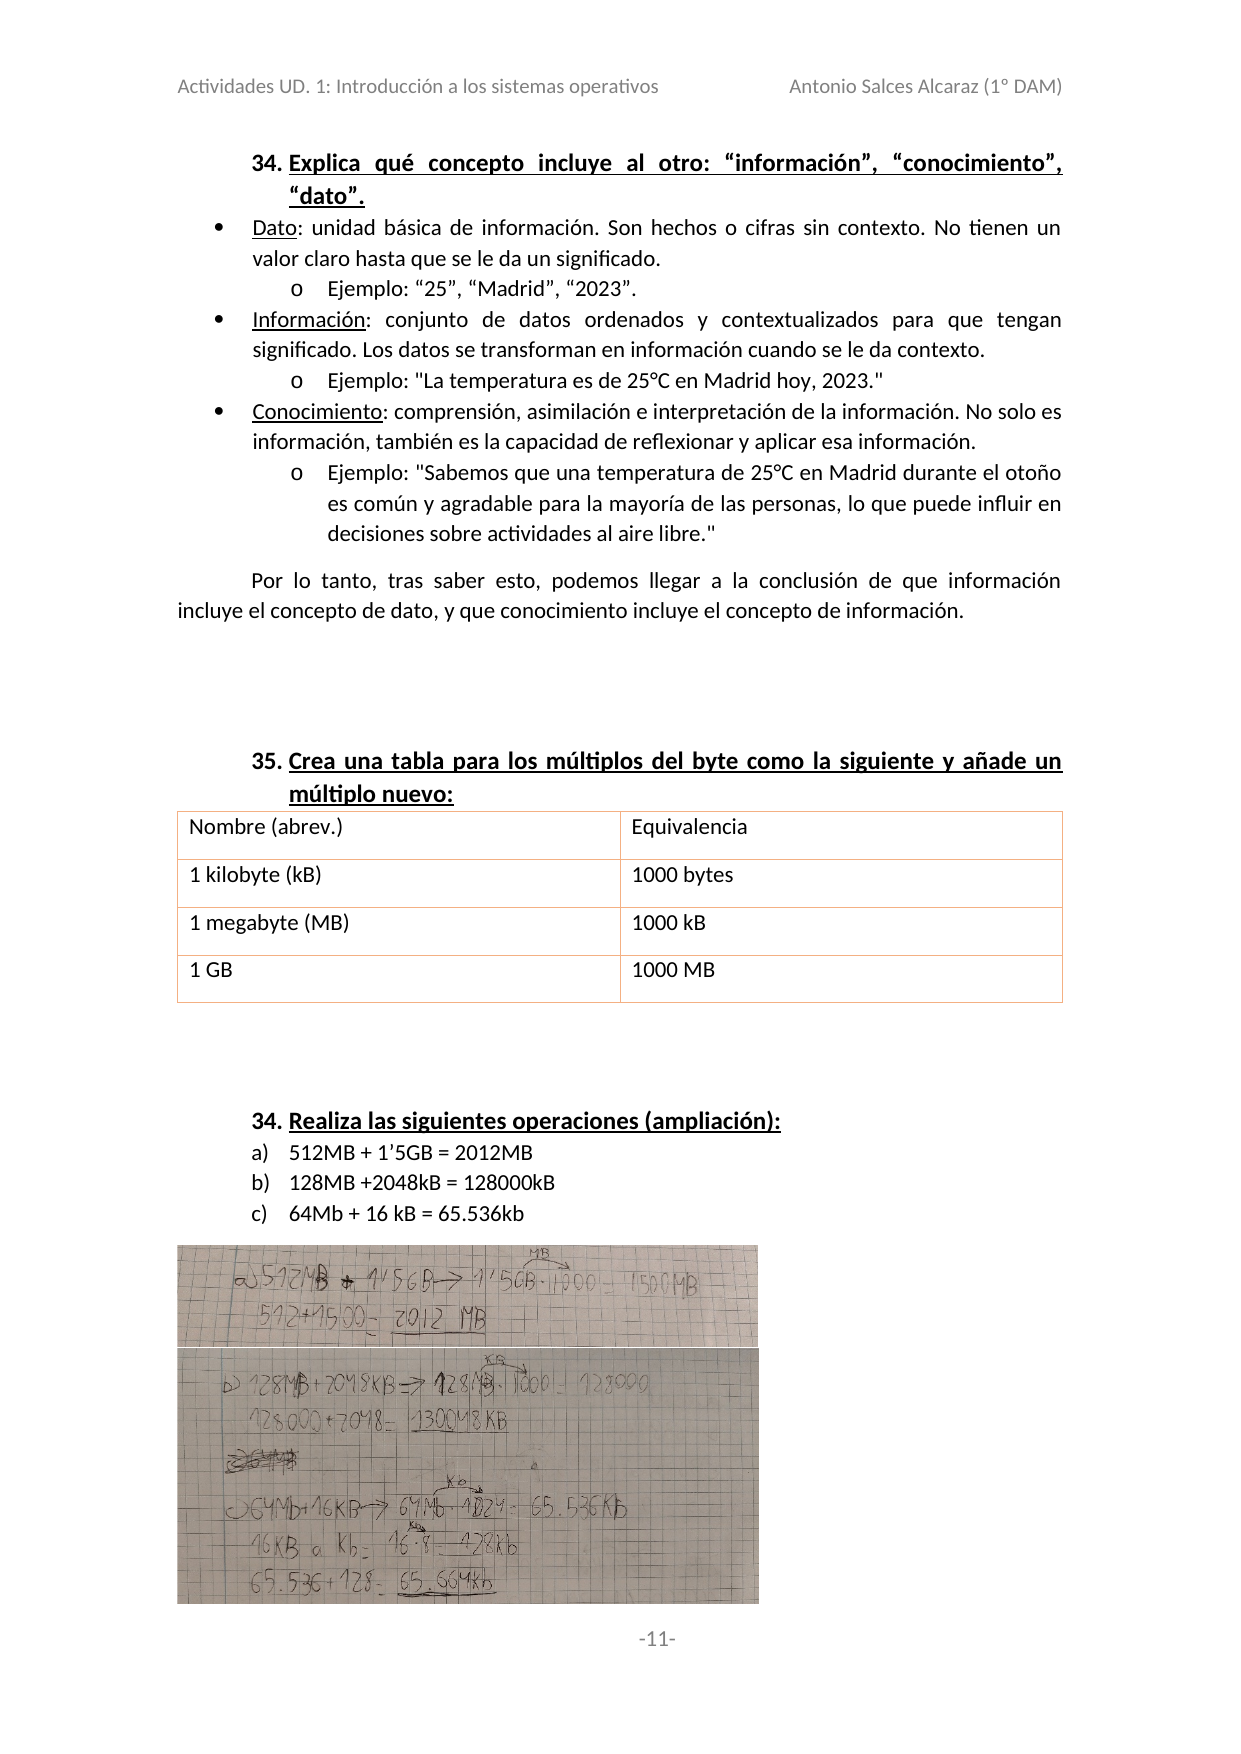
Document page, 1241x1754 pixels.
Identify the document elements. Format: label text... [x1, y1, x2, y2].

list 64Mb + 16 kB = 65.536kb [251, 1199, 1063, 1227]
table_cell 1000 MB [621, 956, 1062, 1002]
list Información: conjunto de datos ordenados y contextualizados para que tengan significado. Los datos se transforman en información cuando se le da contexto. [215, 305, 1063, 363]
list Ejemplo: "Sabemos que una temperatura de 25°C en Madrid durante el otoño es común y agradable para la mayoría de las personas, lo que puede influir en decisiones sobre actividades al aire libre." [290, 458, 1063, 547]
list Ejemplo: "La temperatura es de 25°C en Madrid hoy, 2023." [290, 366, 1063, 395]
table_cell 1 kilobyte (kB) [178, 860, 620, 907]
list Ejemplo: “25”, “Madrid”, “2023”. [290, 274, 1063, 303]
subtitle Crea una tabla para los múltiplos del byte como la siguiente y añade un múltiplo nuevo: [251, 745, 1063, 809]
list 512MB + 1’5GB = 2012MB [251, 1138, 1063, 1166]
table_cell 1000 kB [621, 908, 1062, 954]
table_cell 1 GB [178, 956, 620, 1002]
picture [177, 1245, 758, 1347]
list Conocimiento: comprensión, asimilación e interpretación de la información. No solo es información, también es la capacidad de reflexionar y aplicar esa información. [215, 397, 1063, 455]
table_header Nombre (abrev.) [178, 812, 620, 859]
table_cell 1 megabyte (MB) [178, 908, 620, 954]
table_cell 1000 bytes [621, 860, 1062, 907]
subtitle Realiza las siguientes operaciones (ampliación): [251, 1105, 1063, 1136]
table_header Equivalencia [621, 812, 1062, 859]
list Dato: unidad básica de información. Son hechos o cifras sin contexto. No tienen un valor claro hasta que se le da un significado. [215, 213, 1063, 272]
text Por lo tanto, tras saber esto, podemos llegar a la conclusión de que información incluye el concepto de dato, y que conocimiento incluye el concepto de información. [177, 566, 1063, 624]
subtitle Explica qué concepto incluye al otro: “información”, “conocimiento”, “dato”. [251, 148, 1063, 211]
list 128MB +2048kB = 128000kB [251, 1168, 1063, 1197]
picture [177, 1348, 759, 1604]
